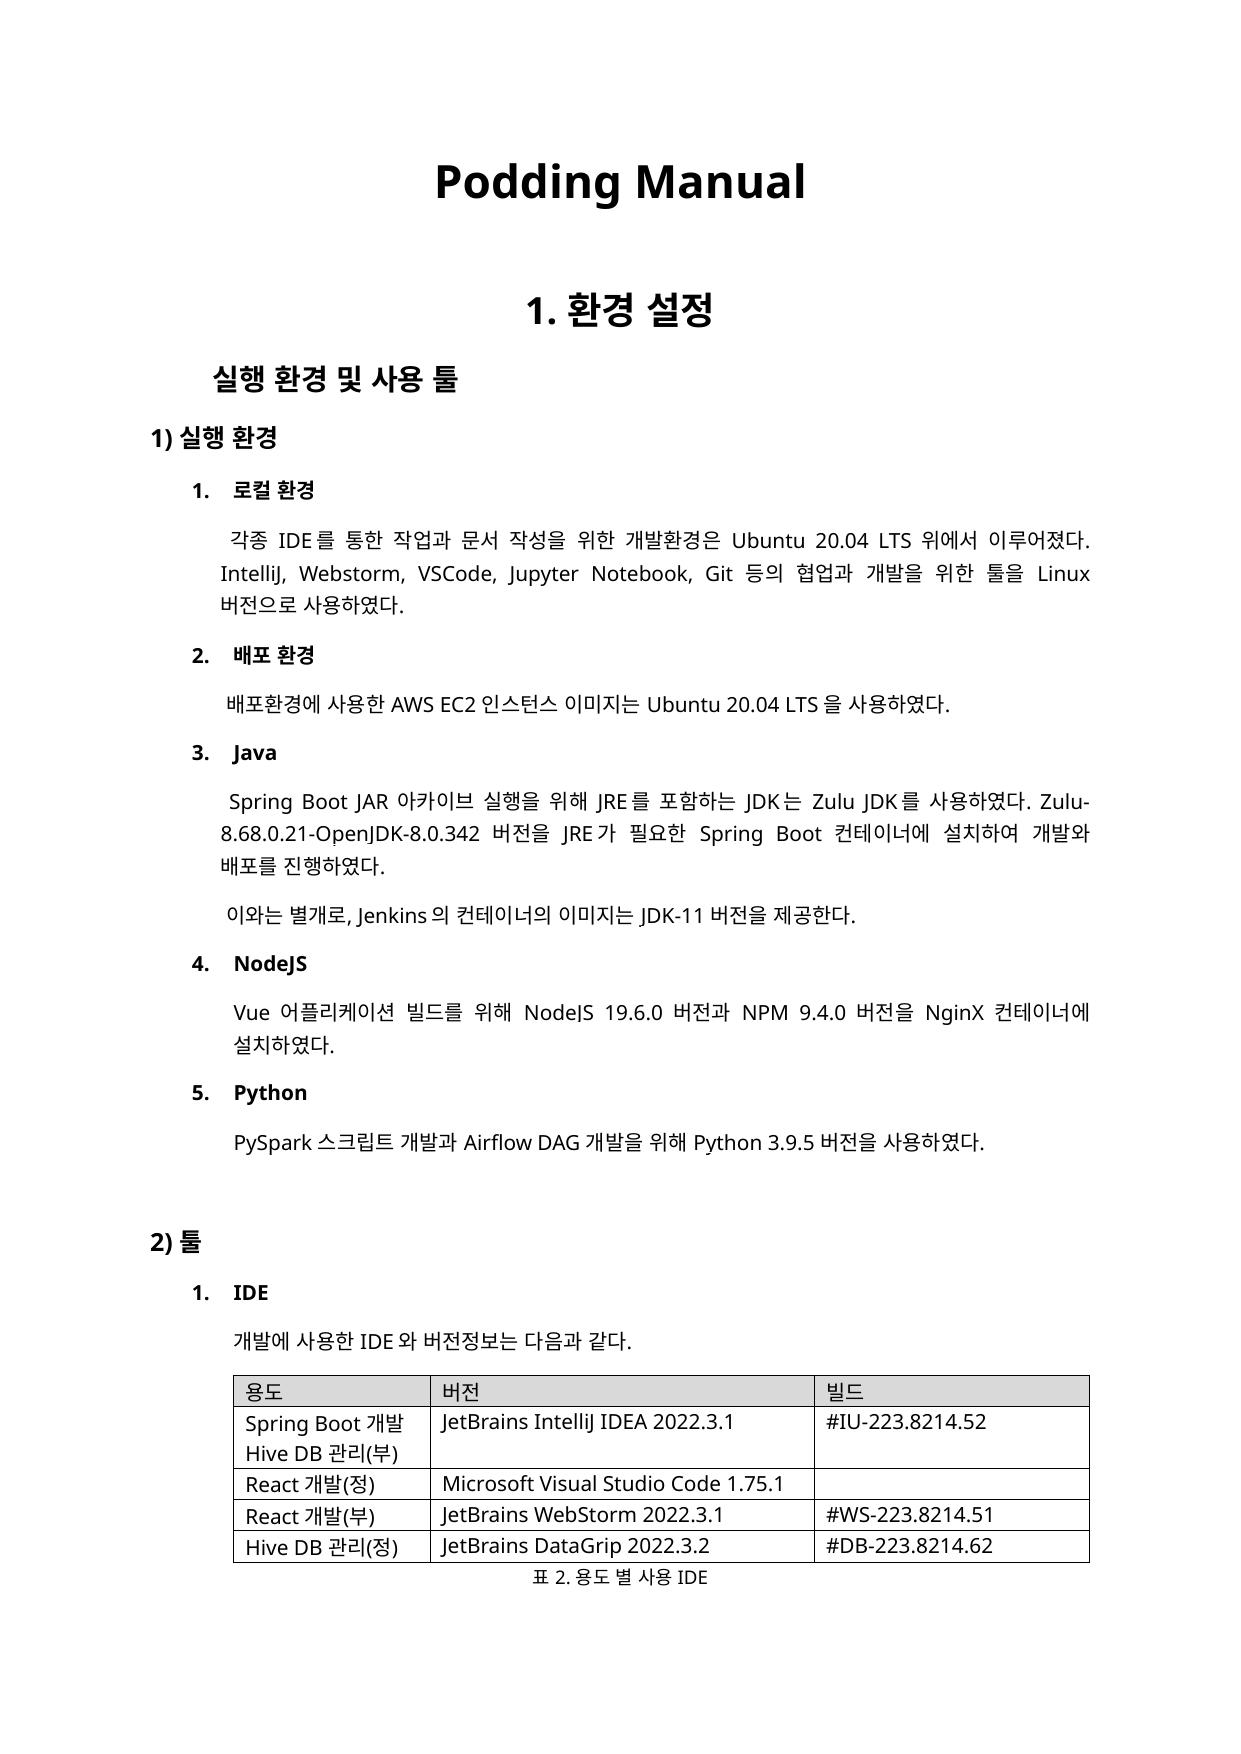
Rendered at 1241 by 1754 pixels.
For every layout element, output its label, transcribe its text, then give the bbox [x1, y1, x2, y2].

table_header 버전 [431, 1376, 814, 1406]
table_cell #WS-223.8214.51 [815, 1500, 1089, 1530]
table_cell JetBrains IntelliJ IDEA 2022.3.1 [431, 1407, 814, 1468]
list 로컬 환경 [192, 475, 1090, 505]
text 이와는 별개로, Jenkins의 컨테이너의 이미지는 JDK-11 버전을 제공한다. [220, 900, 1090, 930]
table_cell JetBrains WebStorm 2022.3.1 [431, 1500, 814, 1530]
list PySpark 스크립트 개발과 Airflow DAG 개발을 위해 Python 3.9.5 버전을 사용하였다. [233, 1126, 1090, 1156]
table_header 용도 [234, 1376, 430, 1406]
table_cell #IU-223.8214.52 [815, 1407, 1089, 1468]
text Vue 어플리케이션 빌드를 위해 NodeJS 19.6.0 버전과 NPM 9.4.0 버전을 NginX 컨테이너에 설치하였다. [233, 996, 1090, 1059]
list Java [192, 738, 1090, 766]
list Python [192, 1078, 1090, 1107]
table_header 빌드 [815, 1376, 1089, 1406]
subtitle 실행 환경 및 사용 툴 [212, 357, 1090, 399]
text 각종 IDE를 통한 작업과 문서 작성을 위한 개발환경은 Ubuntu 20.04 LTS 위에서 이루어졌다. IntelliJ, Webstorm, VSCode, Jupyter Notebook, Git 등의 협업과 개발을 위한 툴을 Linux 버전으로 사용하였다. [220, 524, 1090, 620]
text 2) 툴 [150, 1222, 1090, 1259]
table_cell JetBrains DataGrip 2022.3.2 [431, 1531, 814, 1562]
text Spring Boot JAR 아카이브 실행을 위해 JRE를 포함하는 JDK는 Zulu JDK를 사용하였다. Zulu-8.68.0.21-OpenJDK-8.0.342 버전을 JRE가 필요한 Spring Boot 컨테이너에 설치하여 개발와 배포를 진행하였다. [220, 785, 1090, 881]
table_cell Spring Boot 개발 Hive DB 관리(부) [234, 1407, 430, 1468]
subtitle 1. 환경 설정 [150, 281, 1090, 336]
table_cell Hive DB 관리(정) [234, 1531, 430, 1562]
table_cell Microsoft Visual Studio Code 1.75.1 [431, 1469, 814, 1499]
list NodeJS [192, 949, 1090, 977]
table_cell React 개발(부) [234, 1500, 430, 1530]
table_cell [815, 1469, 1089, 1499]
text 표 2. 용도 별 사용 IDE [150, 1563, 1090, 1590]
table_cell React 개발(정) [234, 1469, 430, 1499]
table_cell #DB-223.8214.62 [815, 1531, 1089, 1562]
list 배포 환경 [192, 639, 1090, 669]
text 배포환경에 사용한 AWS EC2 인스턴스 이미지는 Ubuntu 20.04 LTS 을 사용하였다. [220, 688, 1090, 718]
subtitle Podding Manual [150, 150, 1090, 212]
text 1) 실행 환경 [150, 419, 1090, 455]
list IDE [192, 1278, 1090, 1307]
text 개발에 사용한 IDE와 버전정보는 다음과 같다. [233, 1325, 1090, 1356]
